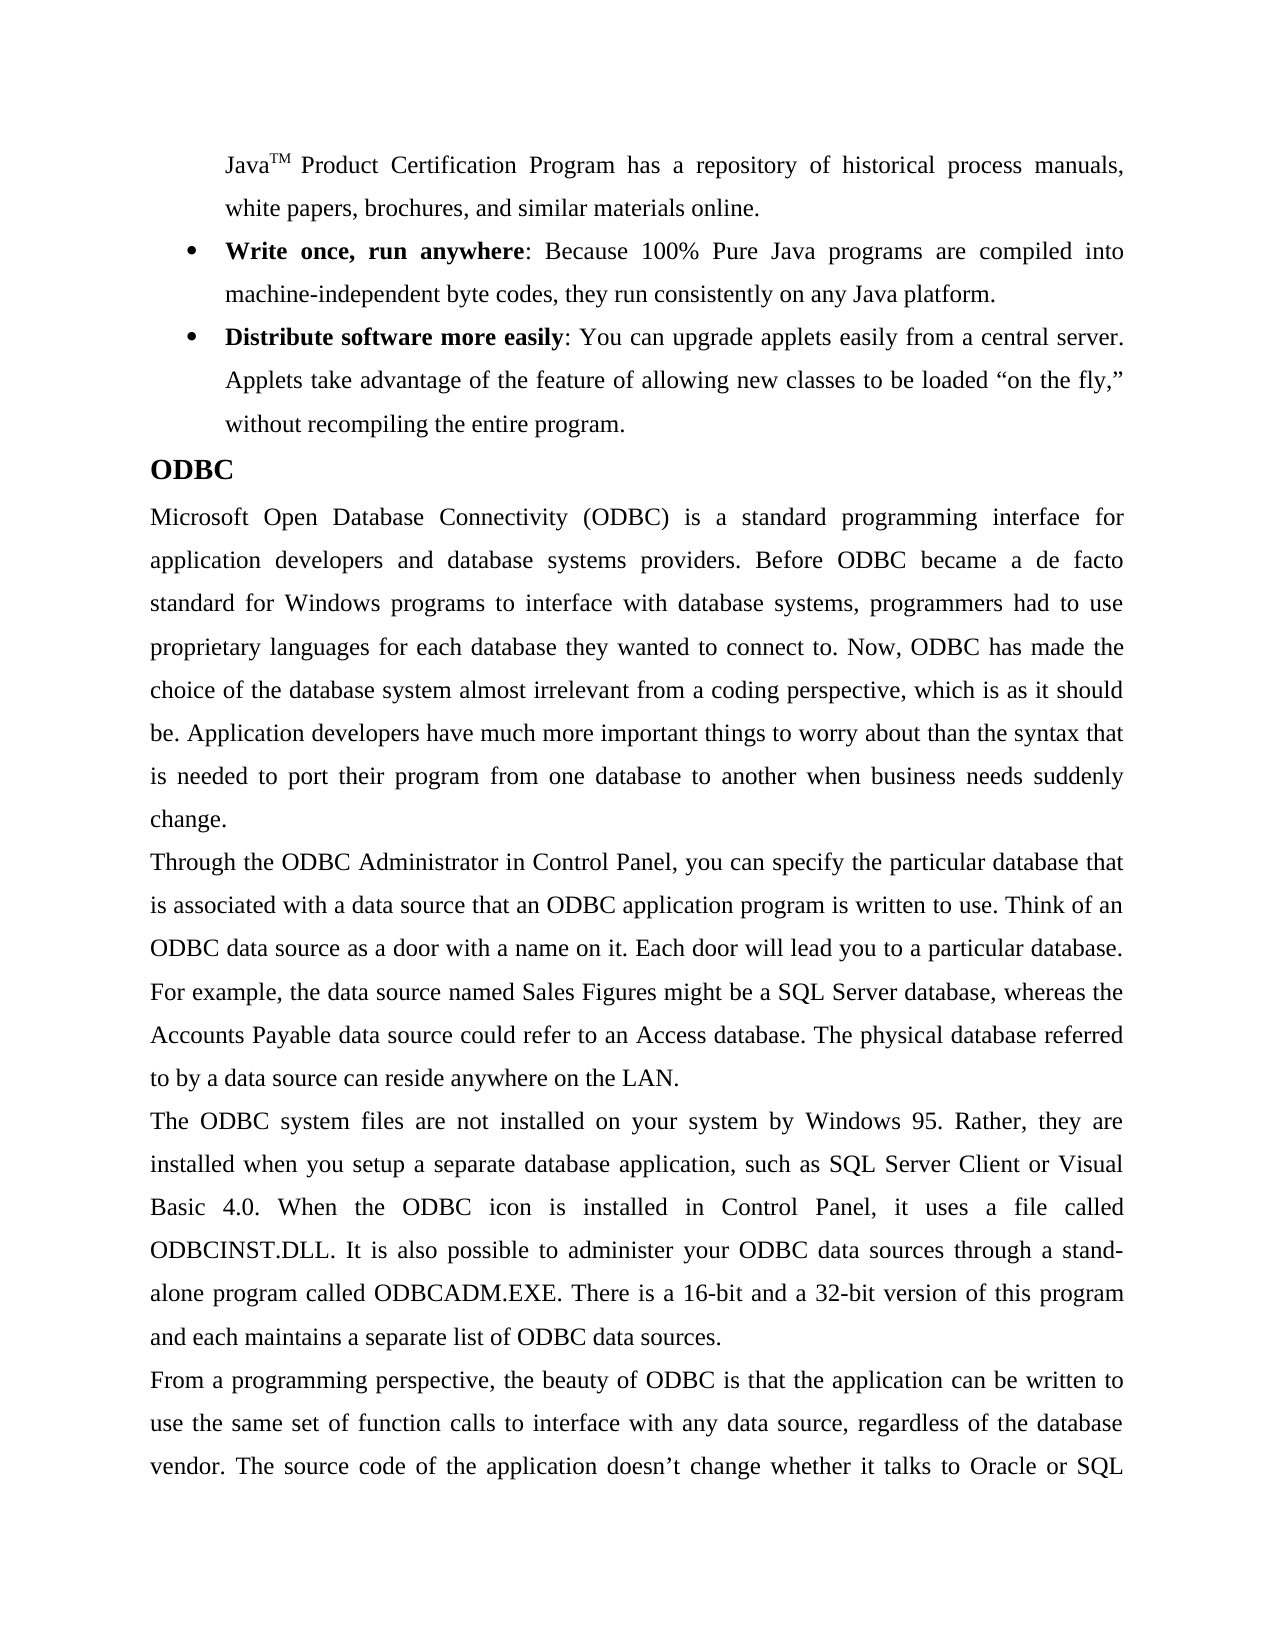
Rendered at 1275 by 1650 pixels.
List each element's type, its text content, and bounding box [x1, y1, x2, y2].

text ODBC [150, 452, 1125, 485]
text Through the ODBC Administrator in Control Panel, you can specify the particular database that is associated with a data source that an ODBC application program is written to use. Think of an ODBC data source as a door with a name on it. Each door will lead you to a particular database. For example, the data source named Sales Figures might be a SQL Server database, whereas the Accounts Payable data source could refer to an Access database. The physical database referred to by a data source can reside anywhere on the LAN. [150, 847, 1125, 1092]
list Distribute software more easily: You can upgrade applets easily from a central server. Applets take advantage of the feature of allowing new classes to be loaded “on the fly,” without recompiling the entire program. [187, 322, 1125, 437]
text Microsoft Open Database Connectivity (ODBC) is a standard programming interface for application developers and database systems providers. Before ODBC became a de facto standard for Windows programs to interface with database systems, programmers had to use proprietary languages for each database they wanted to connect to. Now, ODBC has made the choice of the database system almost irrelevant from a coding perspective, which is as it should be. Application developers have much more important things to worry about than the syntax that is needed to port their program from one database to another when business needs suddenly change. [150, 502, 1125, 833]
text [150, 1365, 1125, 1480]
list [187, 150, 1125, 222]
text The ODBC system files are not installed on your system by Windows 95. Rather, they are installed when you setup a separate database application, such as SQL Server Client or Visual Basic 4.0. When the ODBC icon is installed in Control Panel, it uses a file called ODBCINST.DLL. It is also possible to administer your ODBC data sources through a stand-alone program called ODBCADM.EXE. There is a 16-bit and a 32-bit version of this program and each maintains a separate list of ODBC data sources. [150, 1106, 1125, 1350]
list Write once, run anywhere: Because 100% Pure Java programs are compiled into machine-independent byte codes, they run consistently on any Java platform. [187, 236, 1125, 308]
